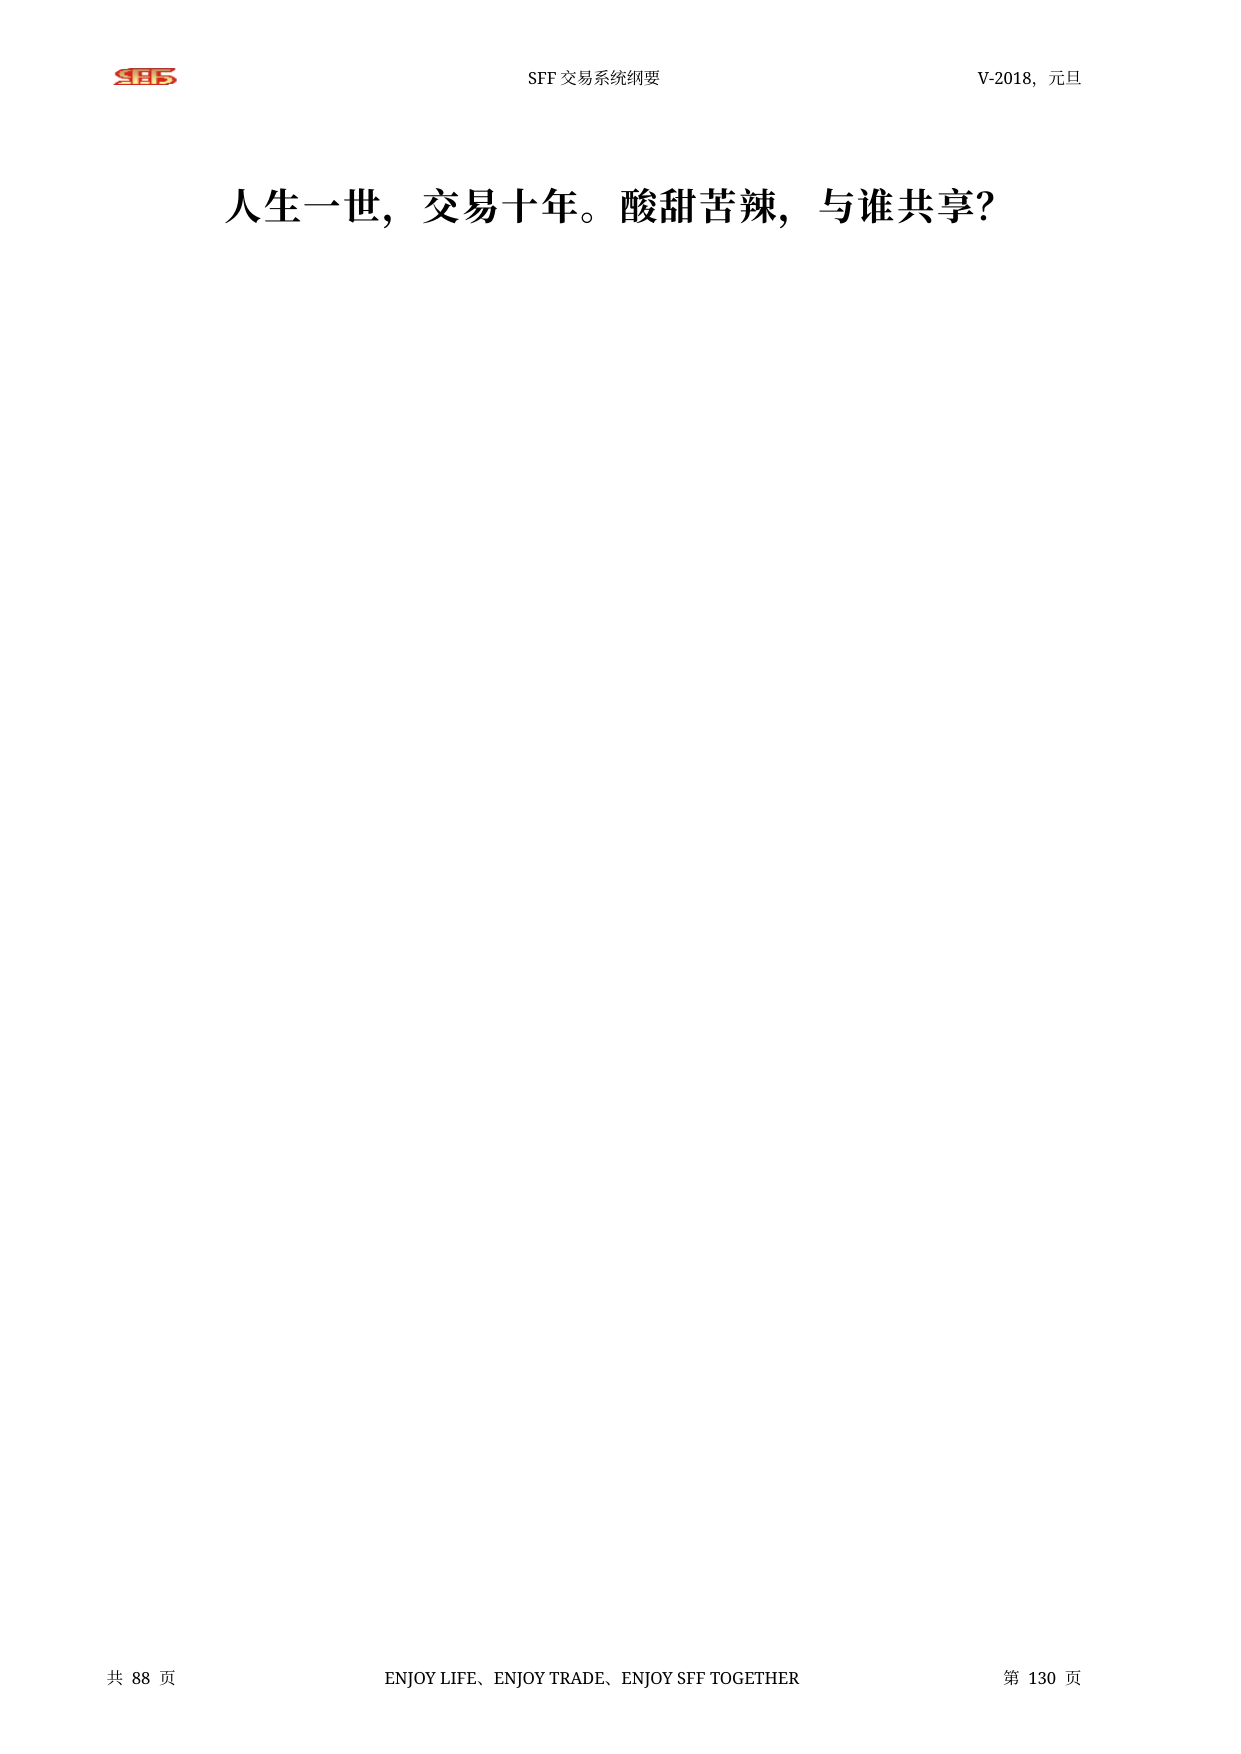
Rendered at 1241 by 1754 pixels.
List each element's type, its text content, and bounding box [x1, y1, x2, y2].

list 人生一世，交易十年。酸甜苦辣，与谁共享？ [115, 164, 1125, 244]
picture [106, 68, 188, 85]
